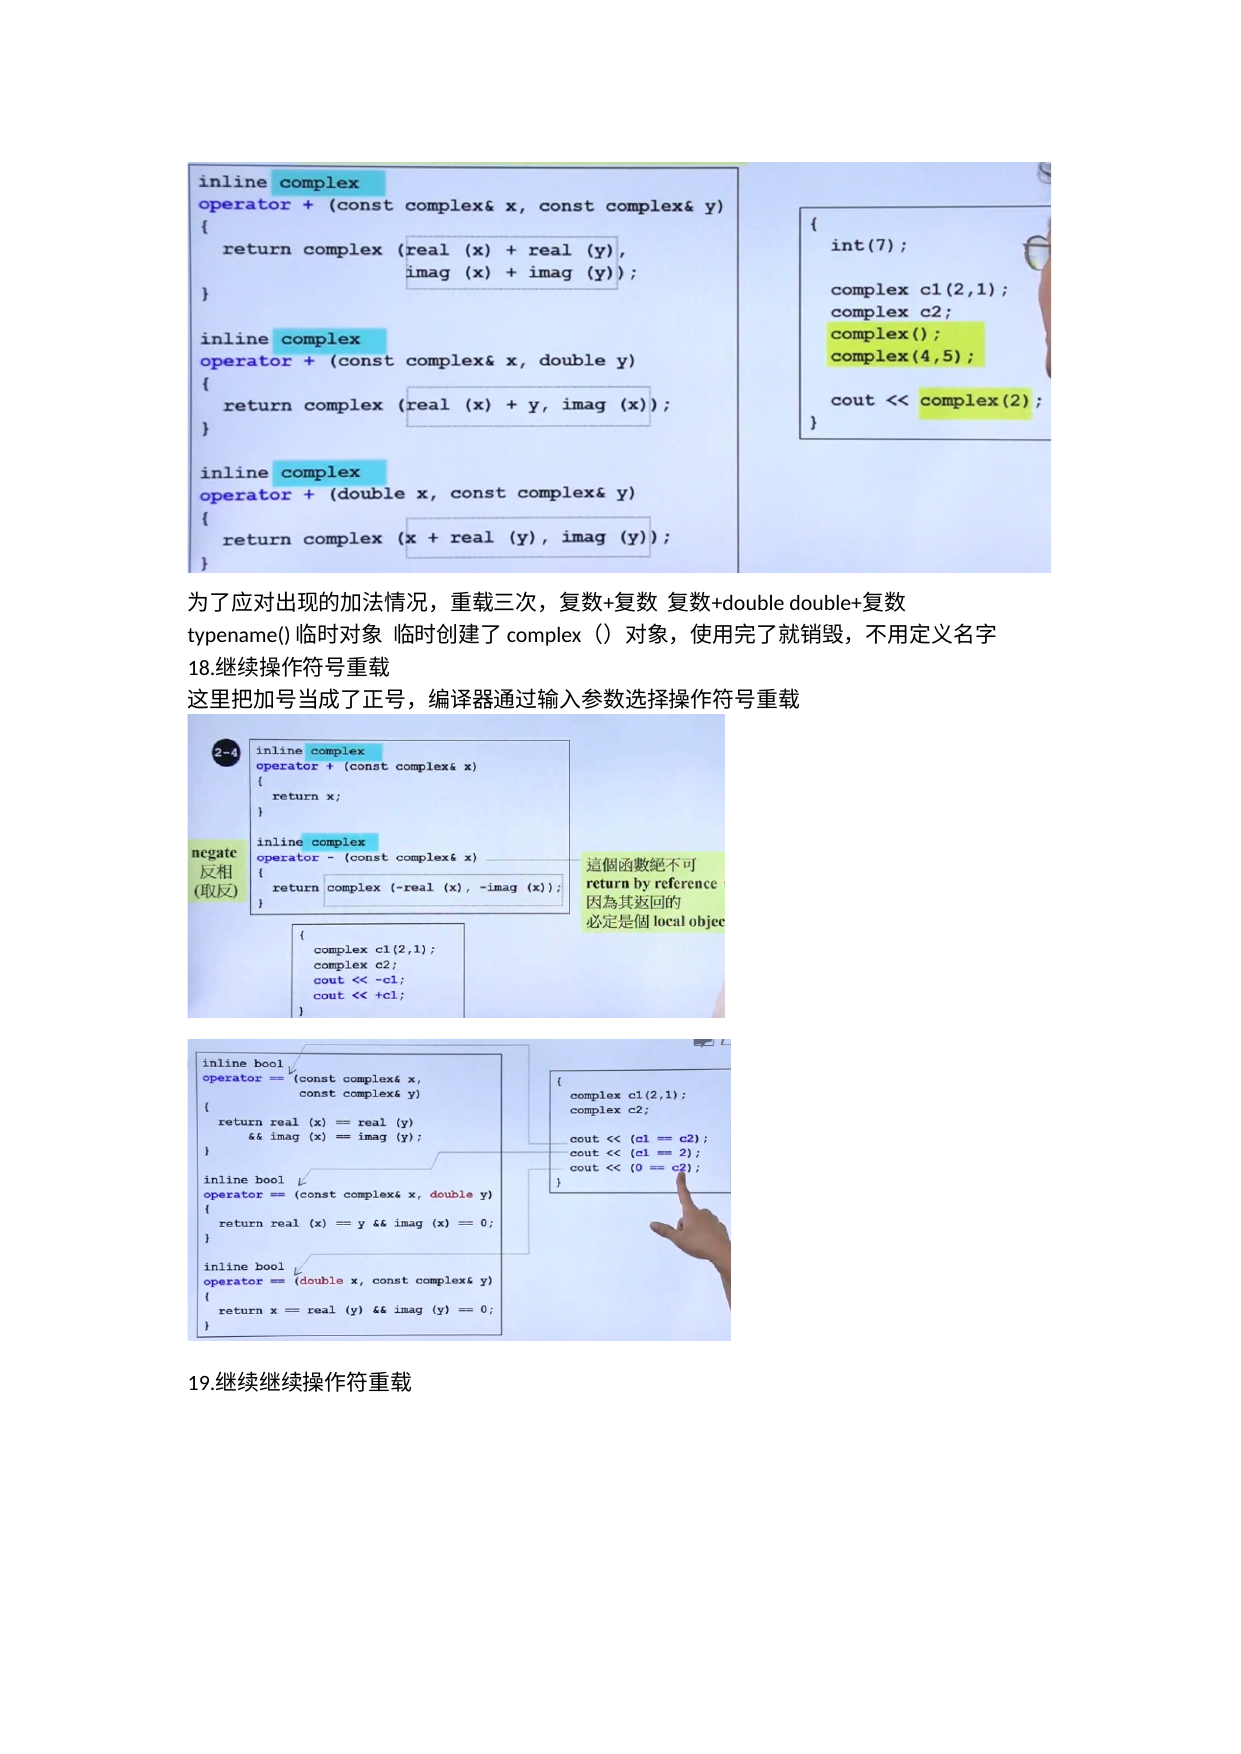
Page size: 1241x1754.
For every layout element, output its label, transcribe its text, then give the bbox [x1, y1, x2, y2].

list 这里把加号当成了正号，编译器通过输入参数选择操作符号重载 [187, 682, 1053, 714]
picture [187, 714, 725, 1018]
list 为了应对出现的加法情况，重载三次，复数+复数 复数+double double+复数 [187, 584, 1053, 617]
picture [187, 162, 1052, 573]
list 继续继续操作符重载 [187, 1364, 1053, 1397]
list typename() 临时对象 临时创建了complex（）对象，使用完了就销毁，不用定义名字 [187, 617, 1053, 649]
list 继续操作符号重载 [187, 649, 1053, 682]
picture [187, 1039, 731, 1341]
